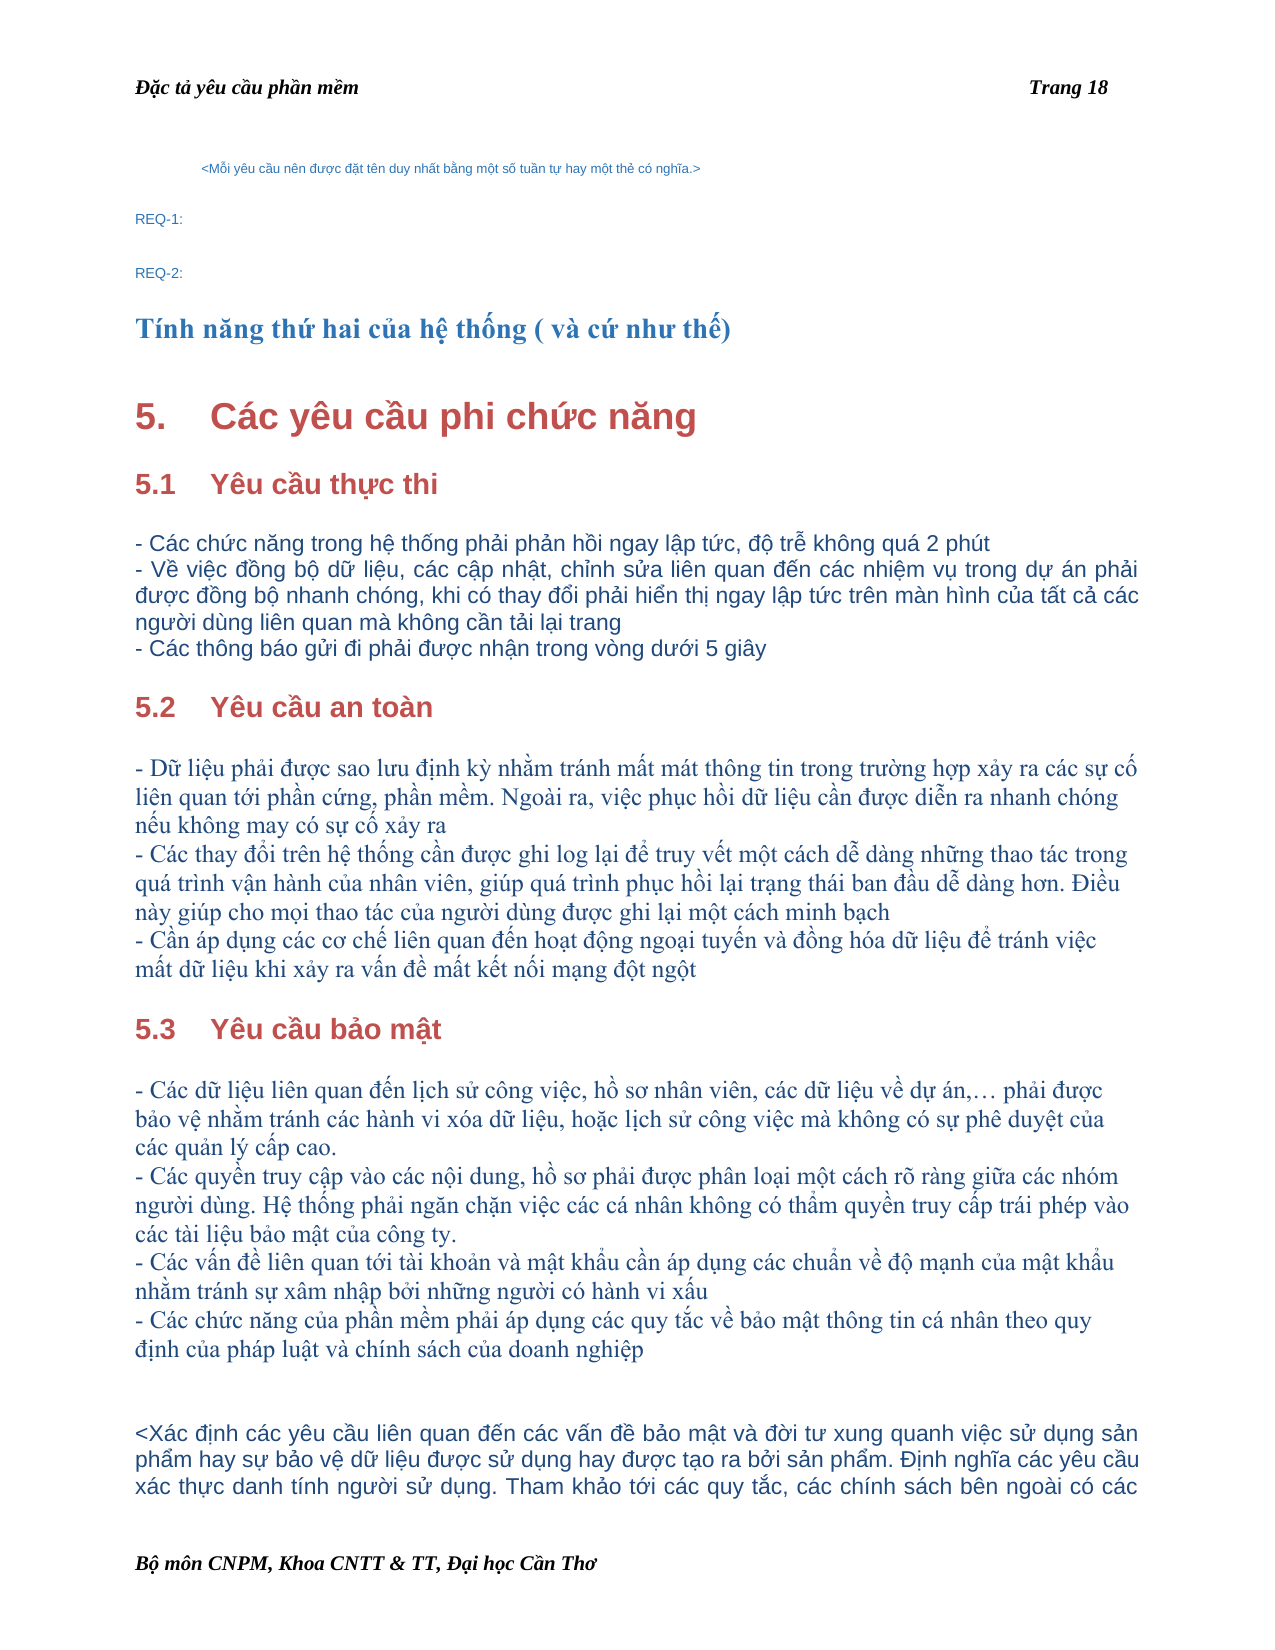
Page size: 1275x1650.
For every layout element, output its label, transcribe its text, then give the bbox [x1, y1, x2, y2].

text - Cần áp dụng các cơ chế liên quan đến hoạt động ngoại tuyến và đồng hóa dữ liệu để tránh việc mất dữ liệu khi xảy ra vấn đề mất kết nối mạng đột ngột [135, 926, 1140, 983]
text - Về việc đồng bộ dữ liệu, các cập nhật, chỉnh sửa liên quan đến các nhiệm vụ trong dự án phải được đồng bộ nhanh chóng, khi có thay đổi phải hiển thị ngay lập tức trên màn hình của tất cả các người dùng liên quan mà không cần tải lại trang [135, 556, 1140, 635]
text - Dữ liệu phải được sao lưu định kỳ nhằm tránh mất mát thông tin trong trường hợp xảy ra các sự cố liên quan tới phần cứng, phần mềm. Ngoài ra, việc phục hồi dữ liệu cần được diễn ra nhanh chóng nếu không may có sự cố xảy ra [135, 753, 1140, 839]
text REQ-1: [135, 199, 1140, 228]
list - Các vấn đề liên quan tới tài khoản và mật khẩu cần áp dụng các chuẩn về độ mạnh của mật khẩu nhằm tránh sự xâm nhập bởi những người có hành vi xấu [135, 1247, 1140, 1305]
text - Các thông báo gửi đi phải được nhận trong vòng dưới 5 giây [135, 635, 1140, 661]
subtitle Tính năng thứ hai của hệ thống ( và cứ như thế) [135, 311, 1140, 344]
text REQ-2: [135, 253, 1140, 282]
list - Các quyền truy cập vào các nội dung, hồ sơ phải được phân loại một cách rõ ràng giữa các nhóm người dùng. Hệ thống phải ngăn chặn việc các cá nhân không có thẩm quyền truy cấp trái phép vào các tài liệu bảo mật của công ty. [135, 1161, 1140, 1247]
text - Các chức năng của phần mềm phải áp dụng các quy tắc về bảo mật thông tin cá nhân theo quy định của pháp luật và chính sách của doanh nghiệp [135, 1305, 1140, 1362]
text - Các chức năng trong hệ thống phải phản hồi ngay lập tức, độ trễ không quá 2 phút [135, 529, 1140, 556]
list <Mỗi yêu cầu nên được đặt tên duy nhất bằng một số tuần tự hay một thẻ có nghĩa.> [201, 150, 1140, 176]
list - Các dữ liệu liên quan đến lịch sử công việc, hồ sơ nhân viên, các dữ liệu về dự án,… phải được bảo vệ nhằm tránh các hành vi xóa dữ liệu, hoặc lịch sử công việc mà không có sự phê duyệt của các quản lý cấp cao. [135, 1075, 1140, 1161]
subtitle Yêu cầu an toàn [135, 690, 1140, 724]
subtitle Các yêu cầu phi chức năng [135, 394, 1140, 438]
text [135, 1420, 1140, 1499]
text - Các thay đổi trên hệ thống cần được ghi log lại để truy vết một cách dễ dàng những thao tác trong quá trình vận hành của nhân viên, giúp quá trình phục hồi lại trạng thái ban đầu dễ dàng hơn. Điều này giúp cho mọi thao tác của người dùng được ghi lại một cách minh bạch [135, 839, 1140, 926]
subtitle Yêu cầu bảo mật [135, 1012, 1140, 1046]
subtitle Yêu cầu thực thi [135, 467, 1140, 500]
